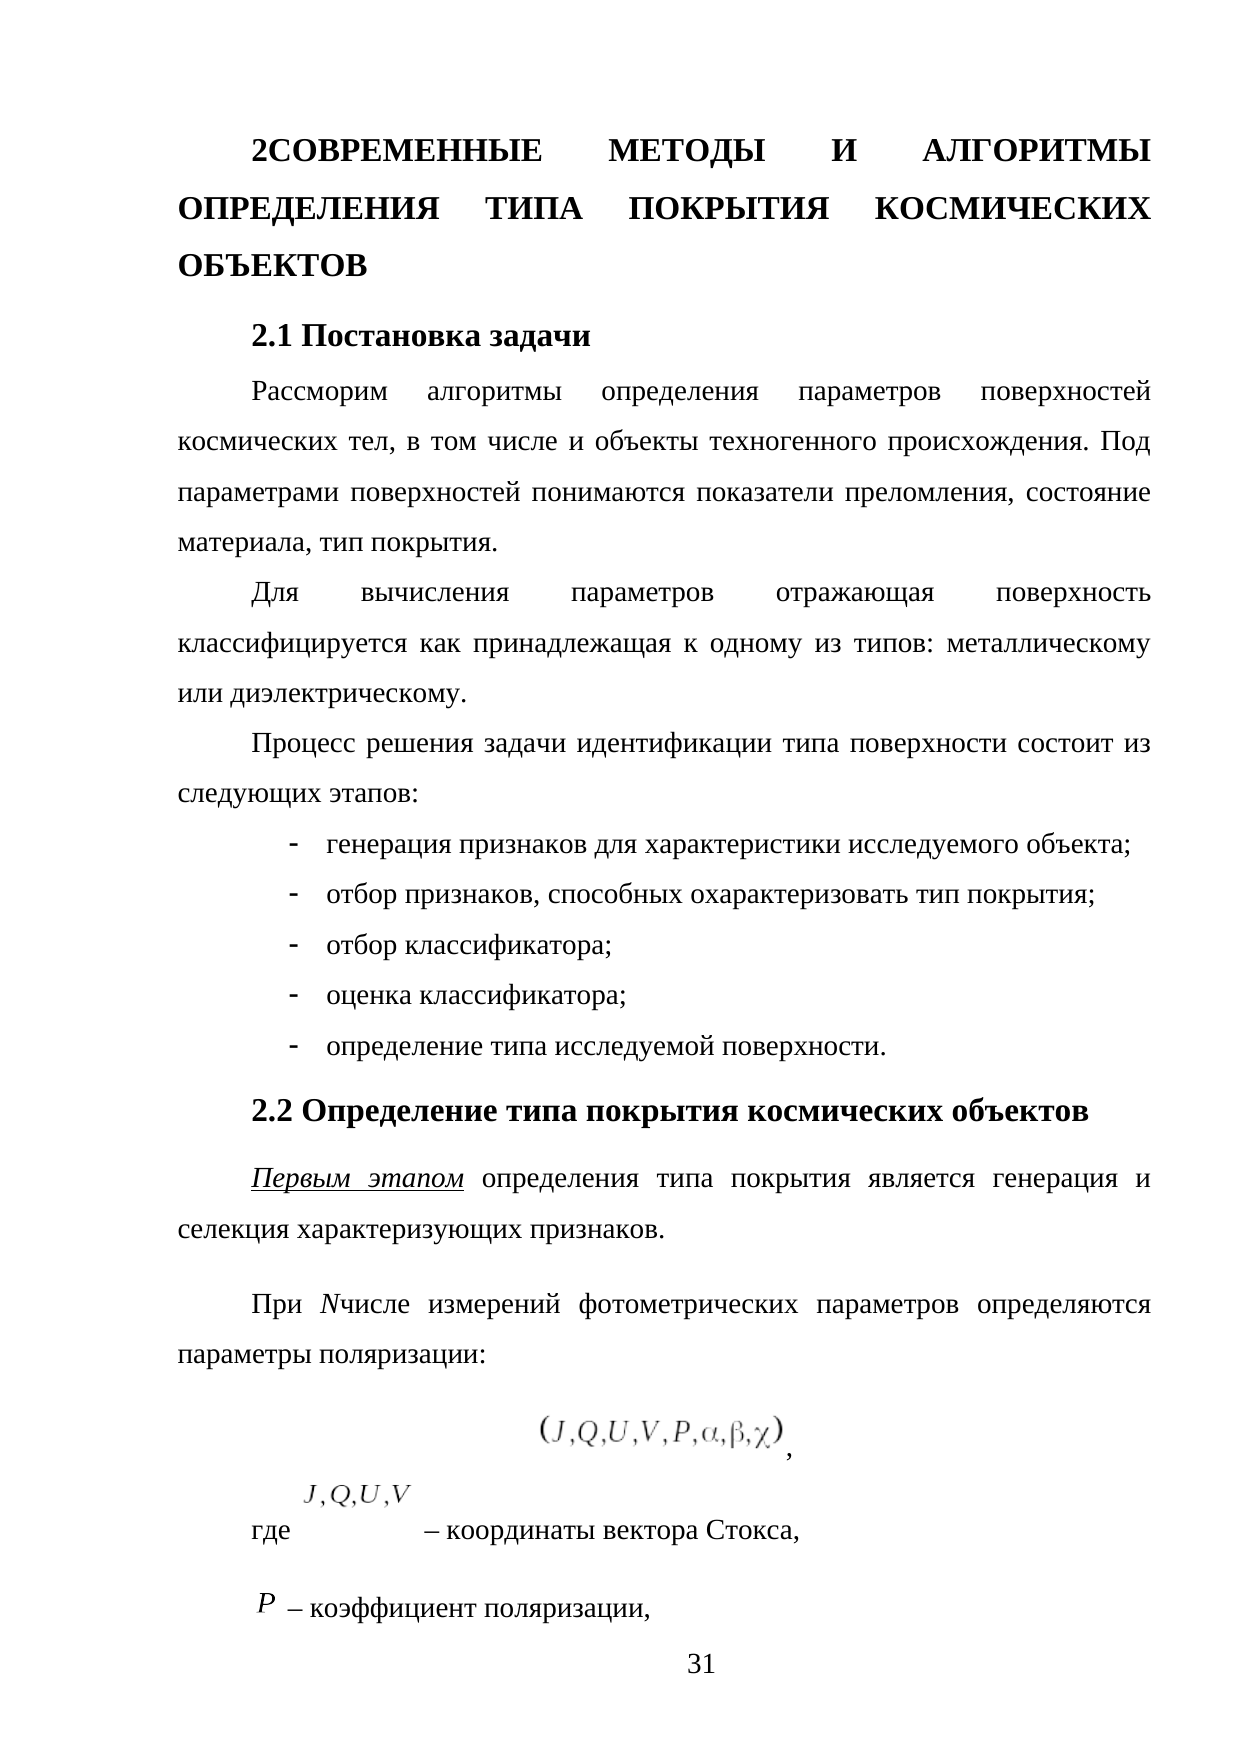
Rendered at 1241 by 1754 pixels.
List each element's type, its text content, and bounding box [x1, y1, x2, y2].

text , [177, 1412, 1152, 1463]
list определение типа исследуемой поверхности. [288, 1028, 1152, 1061]
text При Nчисле измерений фотометрических параметров определяются параметры поляризации: [177, 1286, 1152, 1370]
subtitle 2.1 Постановка задачи [177, 316, 1152, 354]
list отбор признаков, способных охарактеризовать тип покрытия; [288, 876, 1152, 910]
list оценка классификатора; [288, 977, 1152, 1011]
text Рассморим алгоритмы определения параметров поверхностей космических тел, в том числе и объекты техногенного происхождения. Под параметрами поверхностей понимаются показатели преломления, состояние материала, тип покрытия. [177, 373, 1152, 558]
subtitle 2.2 Определение типа покрытия космических объектов [177, 1091, 1152, 1129]
text Первым этапом определения типа покрытия является генерация и селекция характеризующих признаков. [177, 1161, 1152, 1244]
text Для вычисления параметров отражающая поверхность классифицируется как принадлежащая к одному из типов: металлическому или диэлектрическому. [177, 574, 1152, 708]
text Процесс решения задачи идентификации типа поверхности состоит из следующих этапов: [177, 725, 1152, 809]
text где – координаты вектора Стокса, [177, 1479, 1152, 1546]
list отбор классификатора; [288, 927, 1152, 960]
subtitle 2СОВРЕМЕННЫЕ МЕТОДЫ И АЛГОРИТМЫ ОПРЕДЕЛЕНИЯ ТИПА ПОКРЫТИЯ КОСМИЧЕСКИХ ОБЪЕКТОВ [177, 131, 1152, 284]
text – коэффициент поляризации, [177, 1588, 1152, 1623]
list генерация признаков для характеристики исследуемого объекта; [288, 826, 1152, 859]
